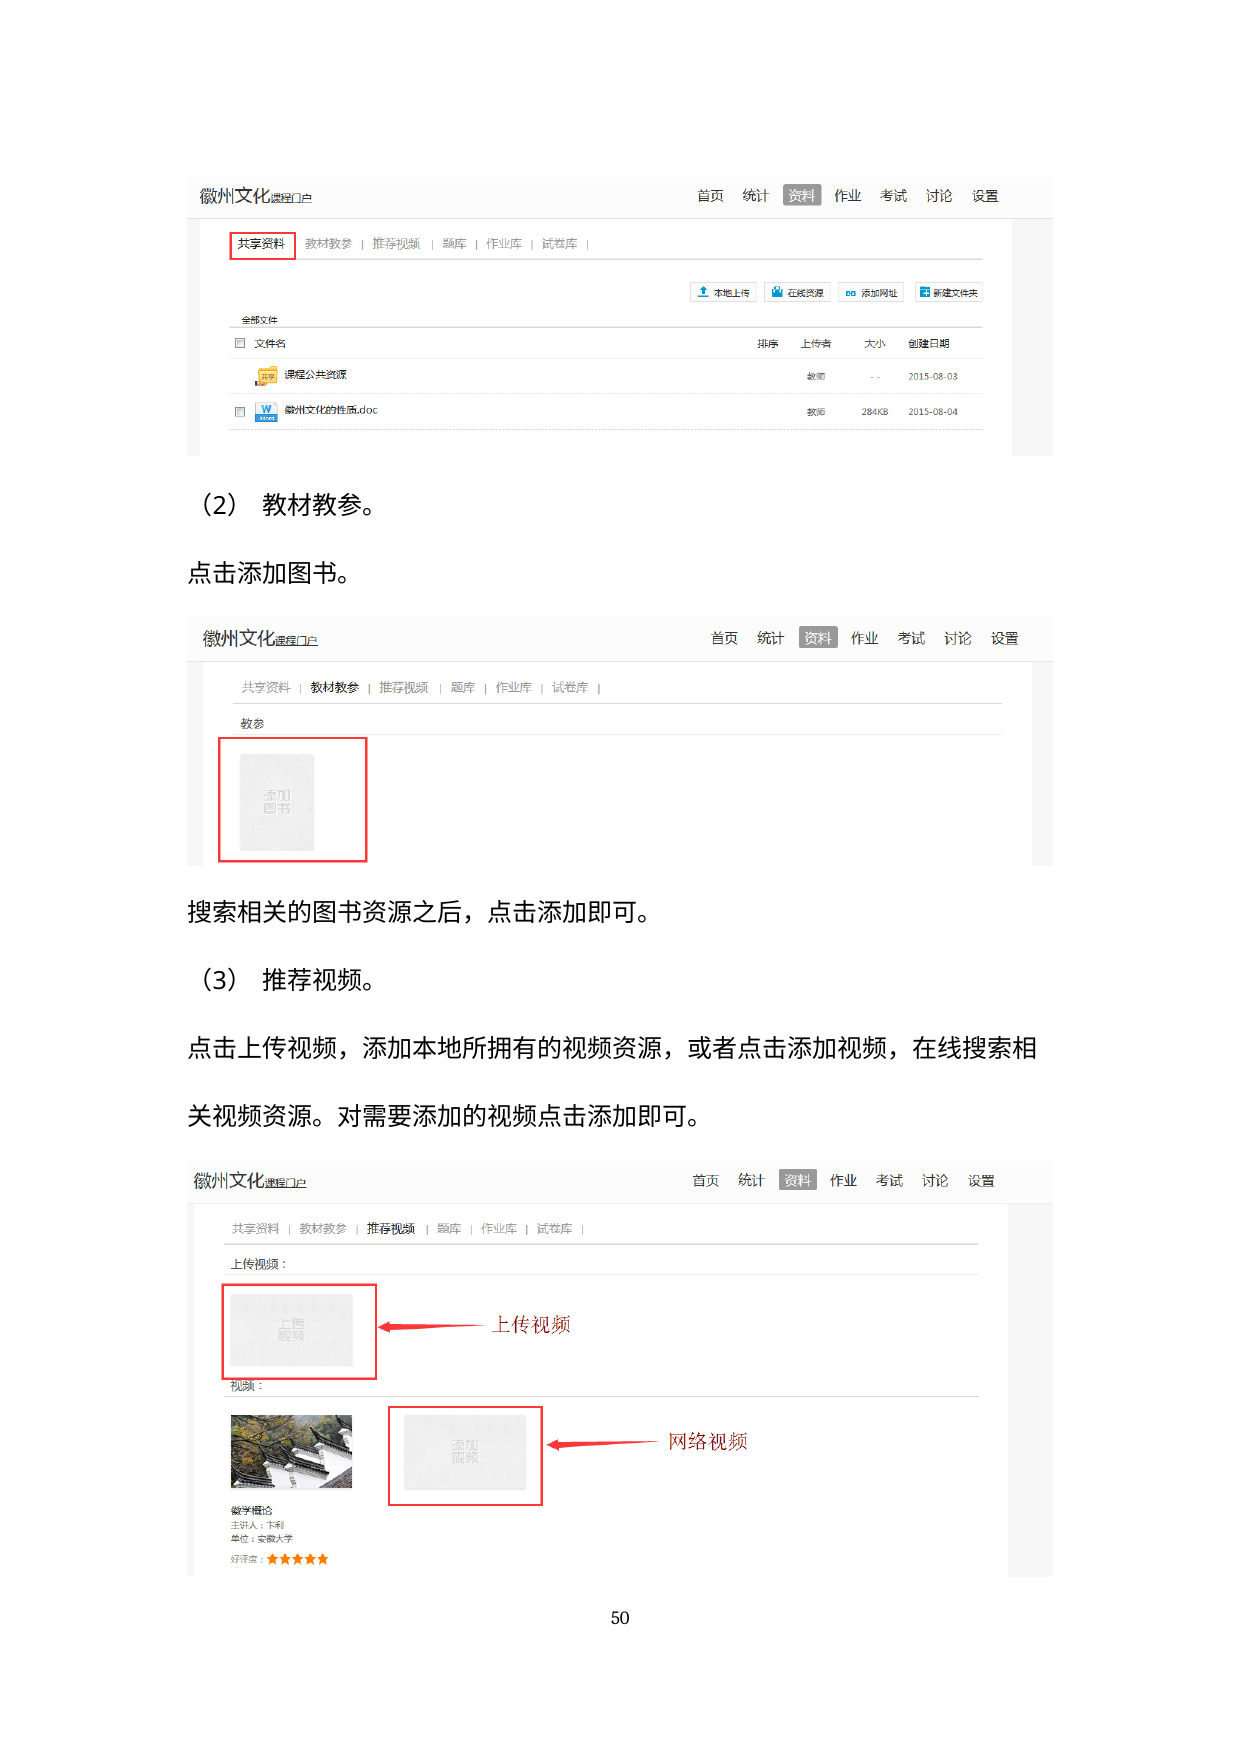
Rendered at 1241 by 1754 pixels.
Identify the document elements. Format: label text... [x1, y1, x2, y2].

picture [187, 616, 1053, 866]
picture [187, 1161, 1053, 1577]
picture [187, 177, 1053, 456]
text 点击添加图书。 [187, 537, 1053, 605]
list 推荐视频。 [187, 945, 1053, 1013]
list 教材教参。 [187, 469, 1053, 537]
text 搜索相关的图书资源之后，点击添加即可。 [187, 877, 1053, 945]
text 点击上传视频，添加本地所拥有的视频资源，或者点击添加视频，在线搜索相关视频资源。对需要添加的视频点击添加即可。 [187, 1013, 1053, 1149]
